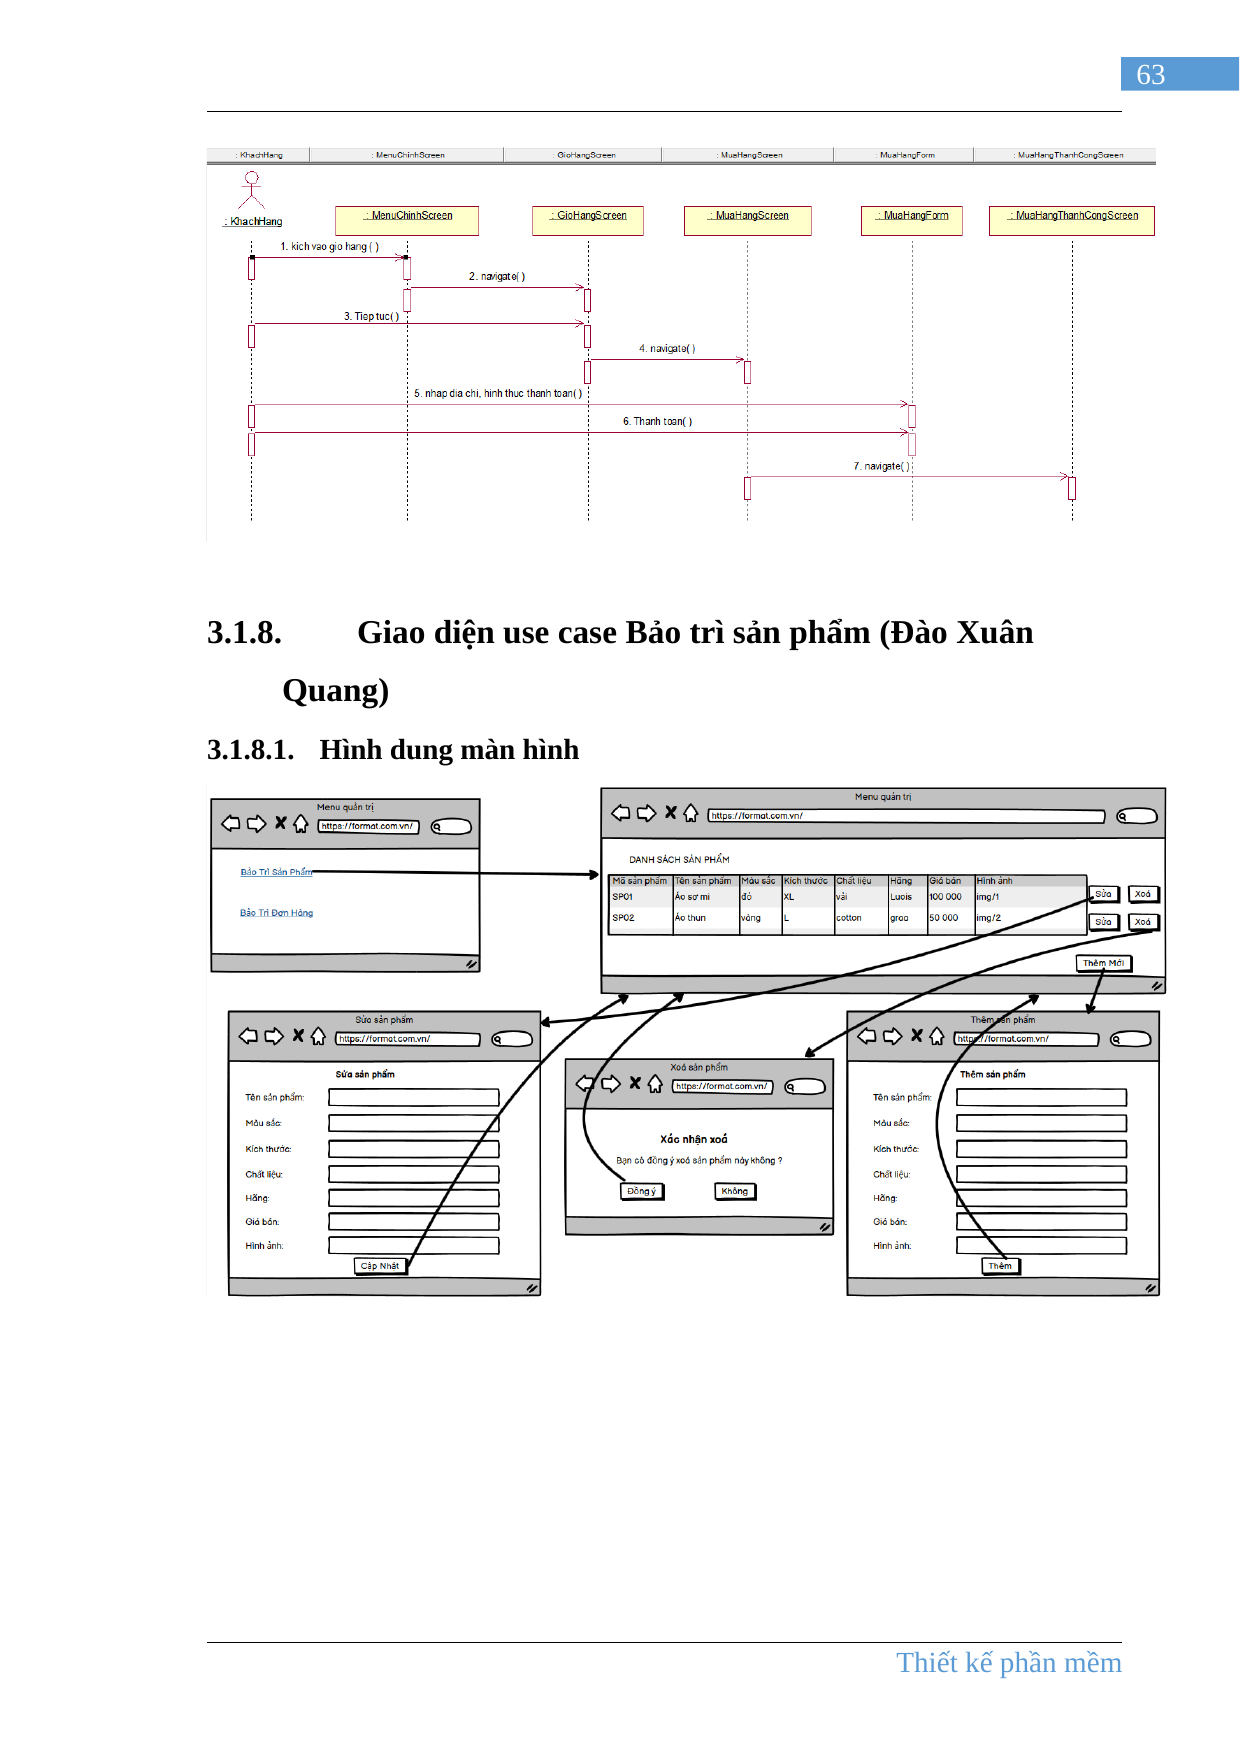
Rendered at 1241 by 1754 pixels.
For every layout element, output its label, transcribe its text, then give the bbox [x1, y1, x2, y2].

subtitle Giao diện use case Bảo trì sản phẩm (Đào Xuân Quang) [207, 613, 1122, 708]
picture [206, 147, 1156, 542]
subtitle Hình dung màn hình [207, 732, 1122, 765]
picture [206, 782, 1172, 1298]
